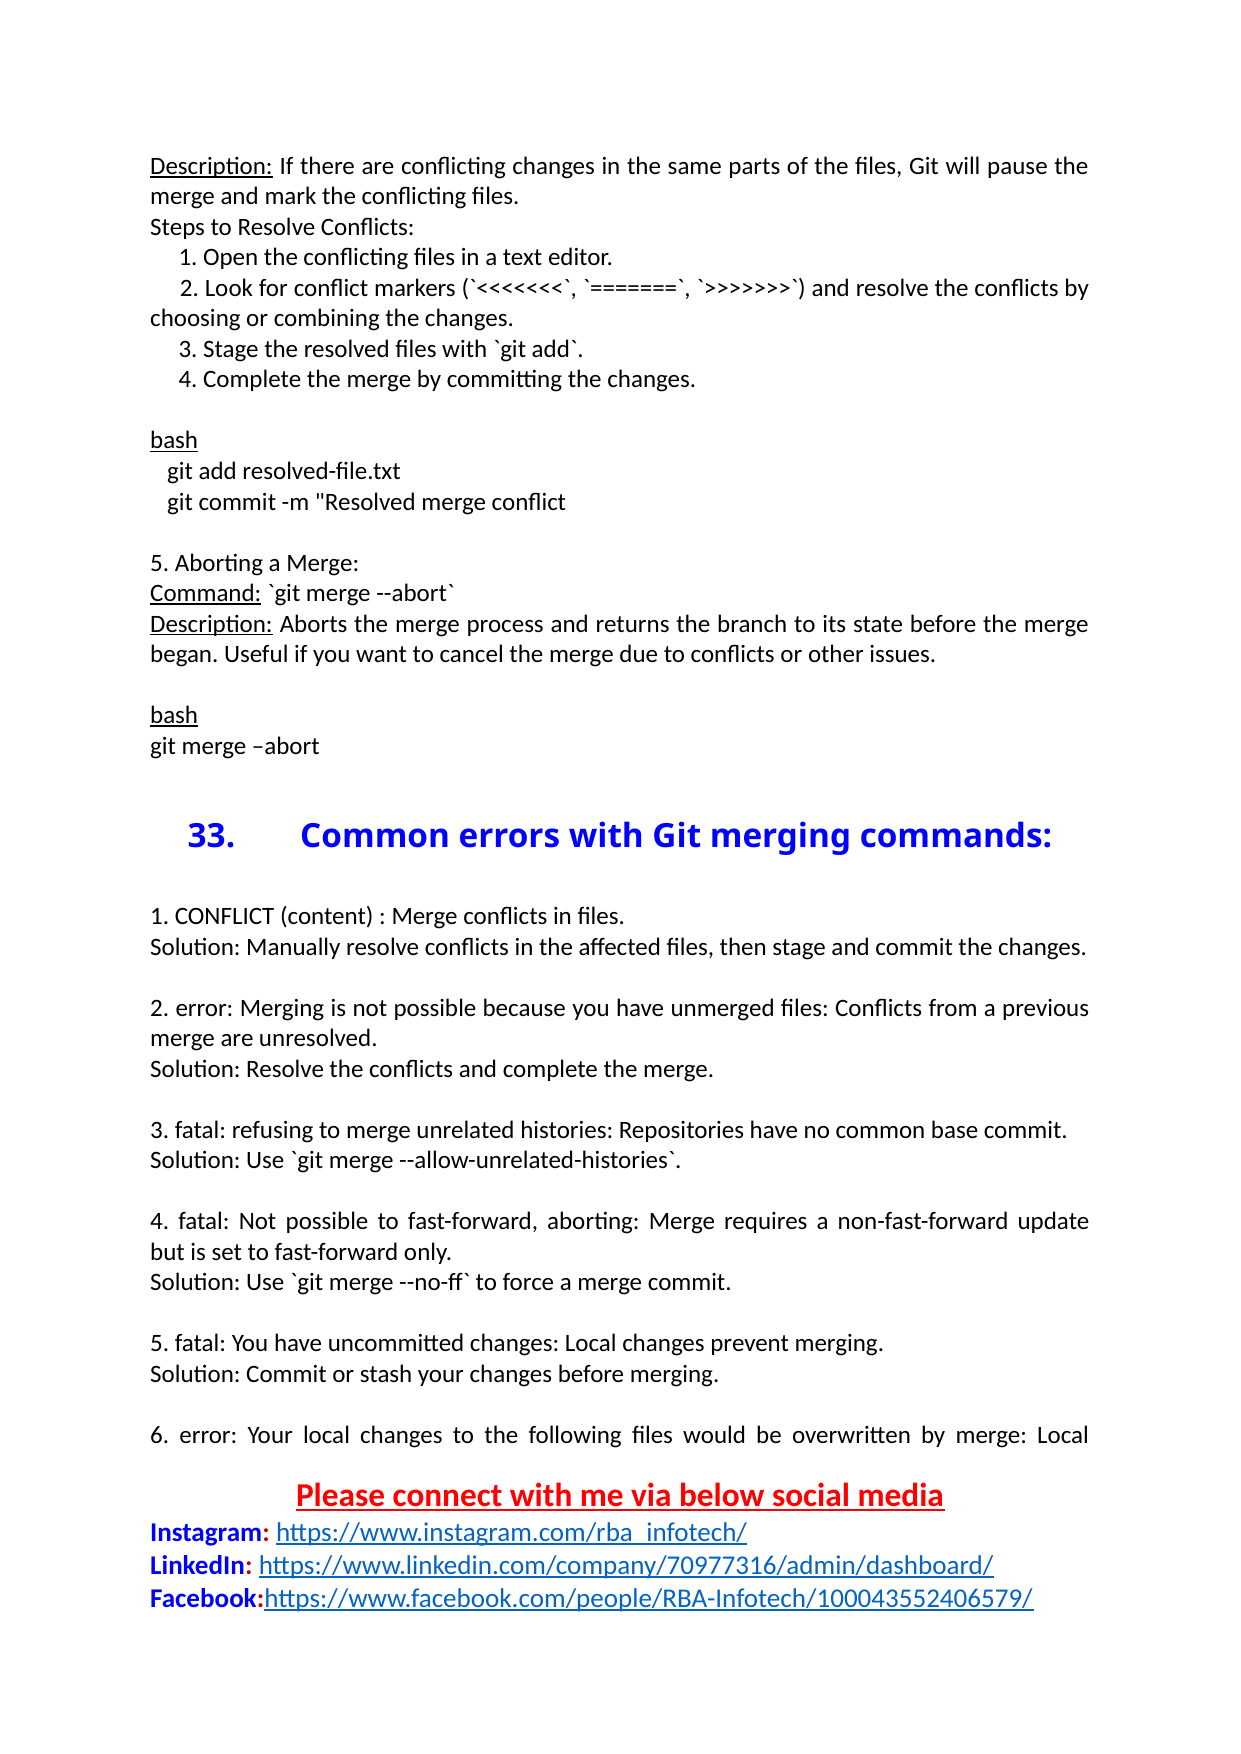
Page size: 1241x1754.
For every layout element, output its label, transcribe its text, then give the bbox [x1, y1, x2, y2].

text Command: `git merge --abort` [150, 577, 1090, 608]
text Solution: Resolve the conflicts and complete the merge. [150, 1053, 1090, 1083]
text bash [150, 425, 1090, 455]
text bash [150, 699, 1090, 730]
text 2. Look for conflict markers (`<<<<<<<`, `=======`, `>>>>>>>`) and resolve the conflicts by choosing or combining the changes. [150, 272, 1090, 333]
subtitle Common errors with Git merging commands: [187, 812, 1090, 857]
text 3. fatal: refusing to merge unrelated histories: Repositories have no common base commit. [150, 1114, 1090, 1144]
text 4. fatal: Not possible to fast-forward, aborting: Merge requires a non-fast-forward update but is set to fast-forward only. [150, 1205, 1090, 1266]
text Steps to Resolve Conflicts: [150, 211, 1090, 242]
text 1. CONFLICT (content) : Merge conflicts in files. [150, 900, 1090, 931]
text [150, 1419, 1090, 1449]
text 3. Stage the resolved files with `git add`. [150, 333, 1090, 364]
text Description: If there are conflicting changes in the same parts of the files, Git will pause the merge and mark the conflicting files. [150, 150, 1090, 211]
text 2. error: Merging is not possible because you have unmerged files: Conflicts from a previous merge are unresolved. [150, 992, 1090, 1053]
text Solution: Commit or stash your changes before merging. [150, 1358, 1090, 1388]
text Solution: Use `git merge --no-ff` to force a merge commit. [150, 1266, 1090, 1297]
text git add resolved-file.txt [150, 455, 1090, 486]
text Solution: Manually resolve conflicts in the affected files, then stage and commit the changes. [150, 931, 1090, 961]
text git commit -m "Resolved merge conflict [150, 486, 1090, 516]
text 5. fatal: You have uncommitted changes: Local changes prevent merging. [150, 1327, 1090, 1358]
text 4. Complete the merge by committing the changes. [150, 364, 1090, 394]
text git merge –abort [150, 730, 1090, 760]
text Solution: Use `git merge --allow-unrelated-histories`. [150, 1144, 1090, 1175]
text 5. Aborting a Merge: [150, 547, 1090, 577]
text 1. Open the conflicting files in a text editor. [150, 242, 1090, 272]
text Description: Aborts the merge process and returns the branch to its state before the merge began. Useful if you want to cancel the merge due to conflicts or other issues. [150, 608, 1090, 669]
